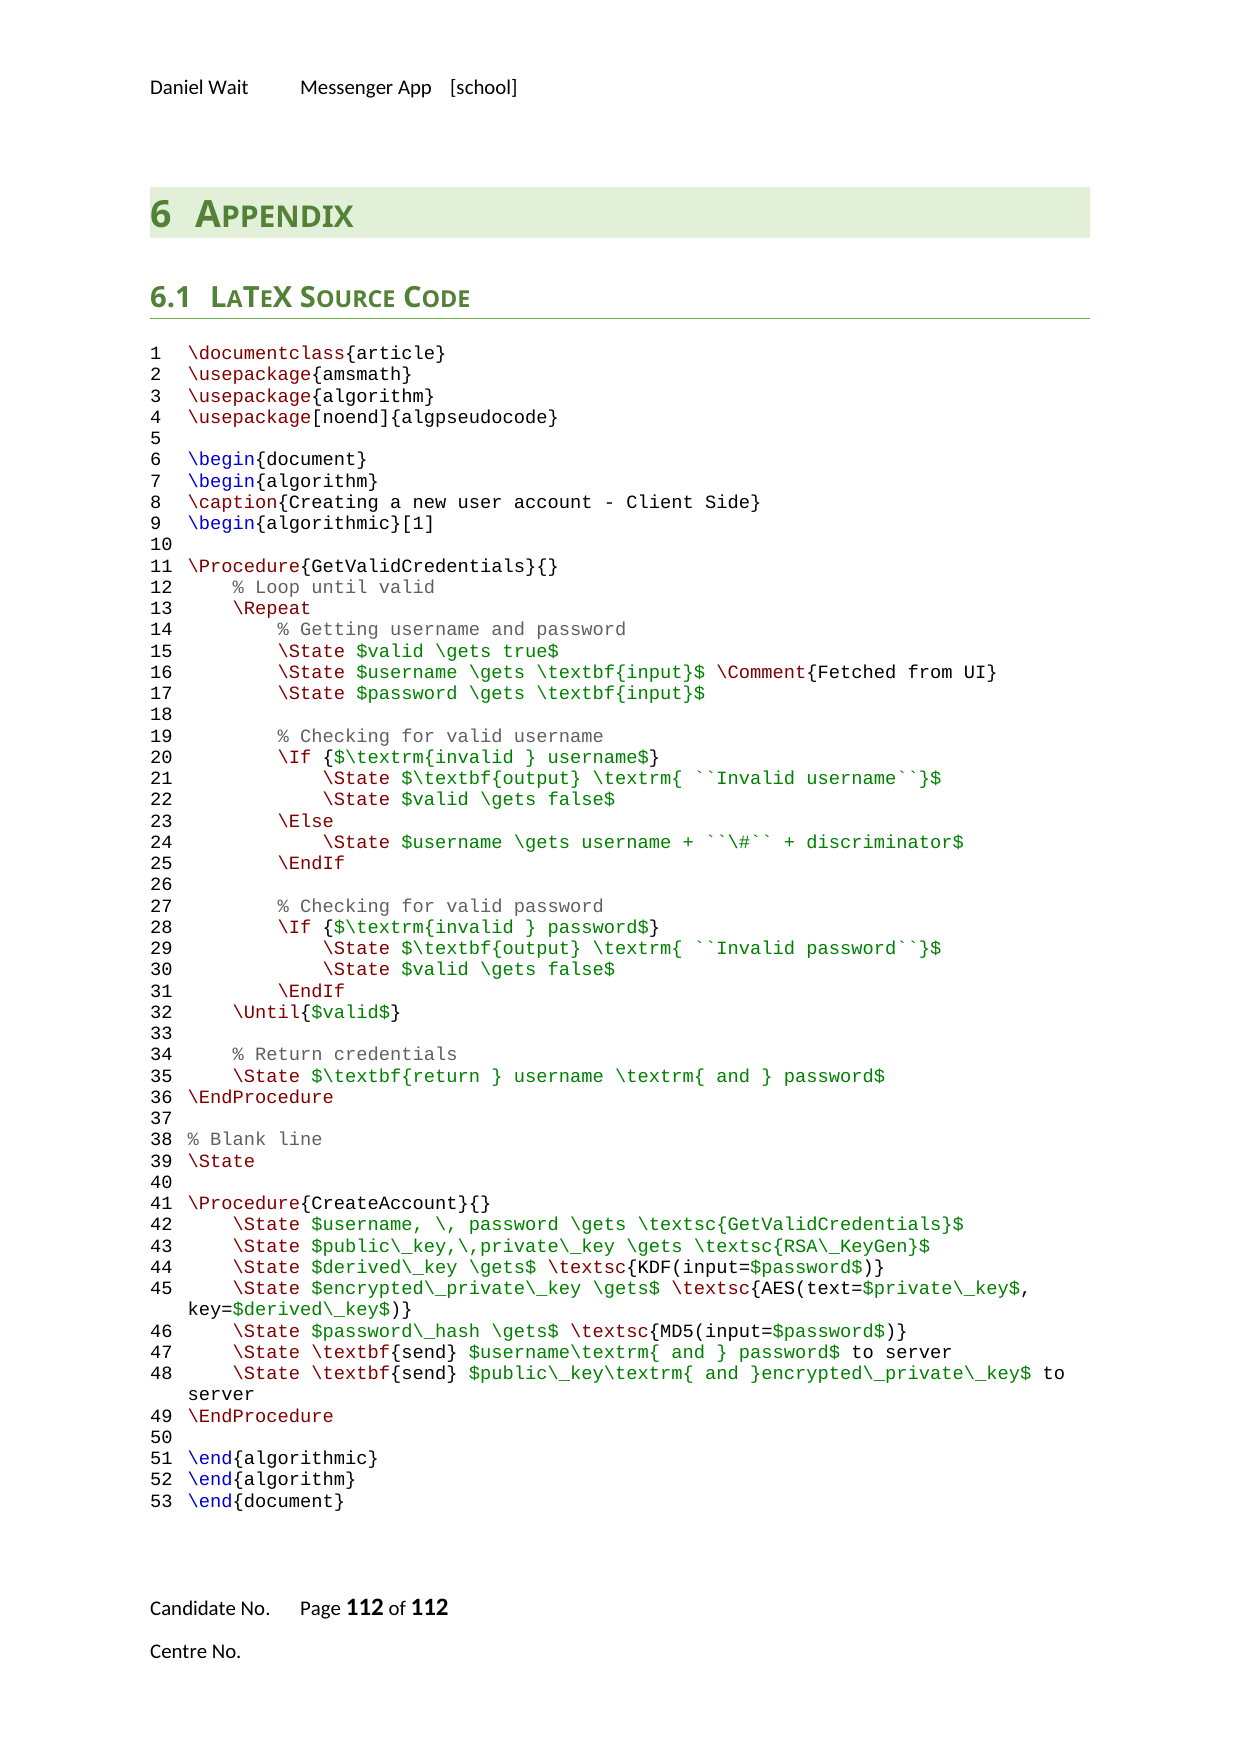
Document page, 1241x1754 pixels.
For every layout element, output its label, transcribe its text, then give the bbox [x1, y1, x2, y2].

list \usepackage{algorithm} [150, 386, 1090, 408]
list \begin{algorithm} [150, 471, 1090, 493]
list \State $encrypted\_private\_key \gets$ \textsc{AES(text=$private\_key$, key=$derived\_key$)} [150, 1279, 1090, 1321]
list \begin{document} [150, 450, 1090, 471]
list \documentclass{article} [150, 344, 1090, 365]
list \EndIf [150, 854, 1090, 875]
list \State $\textbf{output} \textrm{ ``Invalid username``}$ [150, 769, 1090, 790]
list \State $\textbf{return } username \textrm{ and } password$ [150, 1066, 1090, 1088]
list \If {$\textrm{invalid } username$} [150, 748, 1090, 769]
list \end{algorithm} [150, 1470, 1090, 1491]
list % Checking for valid username [150, 726, 1090, 748]
list \EndIf [150, 981, 1090, 1003]
list \caption{Creating a new user account - Client Side} [150, 493, 1090, 514]
list % Checking for valid password [150, 896, 1090, 918]
list \begin{algorithmic}[1] [150, 514, 1090, 535]
list \usepackage[noend]{algpseudocode} [150, 408, 1090, 429]
list \State \textbf{send} $username\textrm{ and } password$ to server [150, 1343, 1090, 1364]
list \State $derived\_key \gets$ \textsc{KDF(input=$password$)} [150, 1258, 1090, 1279]
list % Getting username and password [150, 620, 1090, 641]
list \State $\textbf{output} \textrm{ ``Invalid password``}$ [150, 939, 1090, 960]
list % Blank line [150, 1130, 1090, 1151]
list \State [150, 1151, 1090, 1173]
subtitle LaTeX Source Code [150, 276, 1090, 318]
list % Return credentials [150, 1045, 1090, 1066]
list \State $username \gets \textbf{input}$ \Comment{Fetched from UI} [150, 663, 1090, 684]
list \Procedure{GetValidCredentials}{} [150, 556, 1090, 578]
list \State $username, \, password \gets \textsc{GetValidCredentials}$ [150, 1215, 1090, 1236]
list \State $password\_hash \gets$ \textsc{MD5(input=$password$)} [150, 1321, 1090, 1343]
list \Repeat [150, 599, 1090, 620]
list \EndProcedure [150, 1406, 1090, 1428]
list \usepackage{amsmath} [150, 365, 1090, 386]
list \State $password \gets \textbf{input}$ [150, 684, 1090, 705]
list \State $valid \gets false$ [150, 790, 1090, 811]
list % Loop until valid [150, 578, 1090, 599]
list \end{document} [150, 1491, 1090, 1513]
list \Procedure{CreateAccount}{} [150, 1194, 1090, 1215]
list \Else [150, 811, 1090, 833]
list \end{algorithmic} [150, 1449, 1090, 1470]
list \State $public\_key,\,private\_key \gets \textsc{RSA\_KeyGen}$ [150, 1236, 1090, 1258]
list \State $username \gets username + ``\#`` + discriminator$ [150, 833, 1090, 854]
list \If {$\textrm{invalid } password$} [150, 918, 1090, 939]
list \Until{$valid$} [150, 1003, 1090, 1024]
list \EndProcedure [150, 1088, 1090, 1109]
list \State \textbf{send} $public\_key\textrm{ and }encrypted\_private\_key$ to server [150, 1364, 1090, 1406]
list \State $valid \gets true$ [150, 641, 1090, 663]
subtitle Appendix [150, 187, 1090, 238]
list \State $valid \gets false$ [150, 960, 1090, 981]
